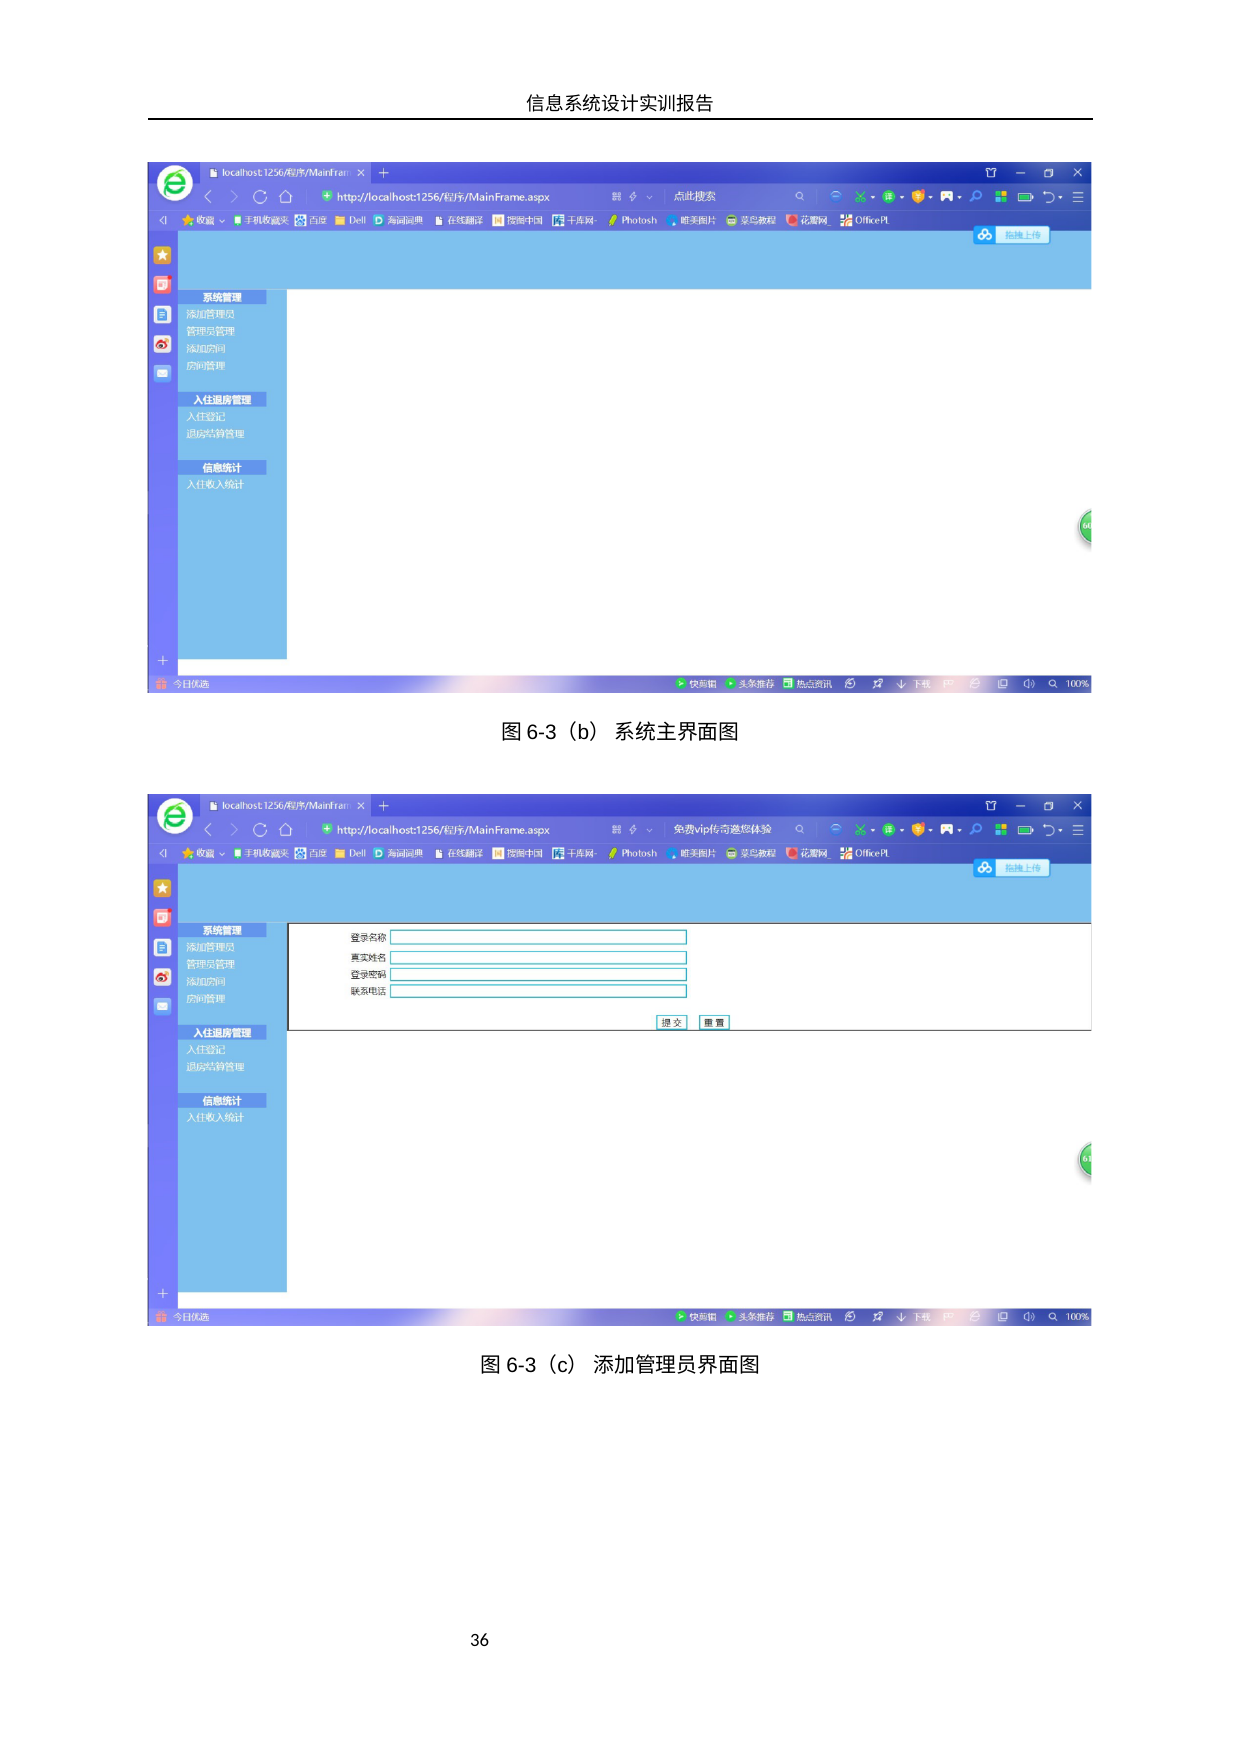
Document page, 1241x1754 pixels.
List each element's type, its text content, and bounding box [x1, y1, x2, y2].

text 图 6-3（c） 添加管理员界面图 [148, 1347, 1093, 1379]
text 图 6-3（b） 系统主界面图 [148, 714, 1093, 747]
picture [147, 794, 1092, 1326]
picture [147, 162, 1092, 693]
